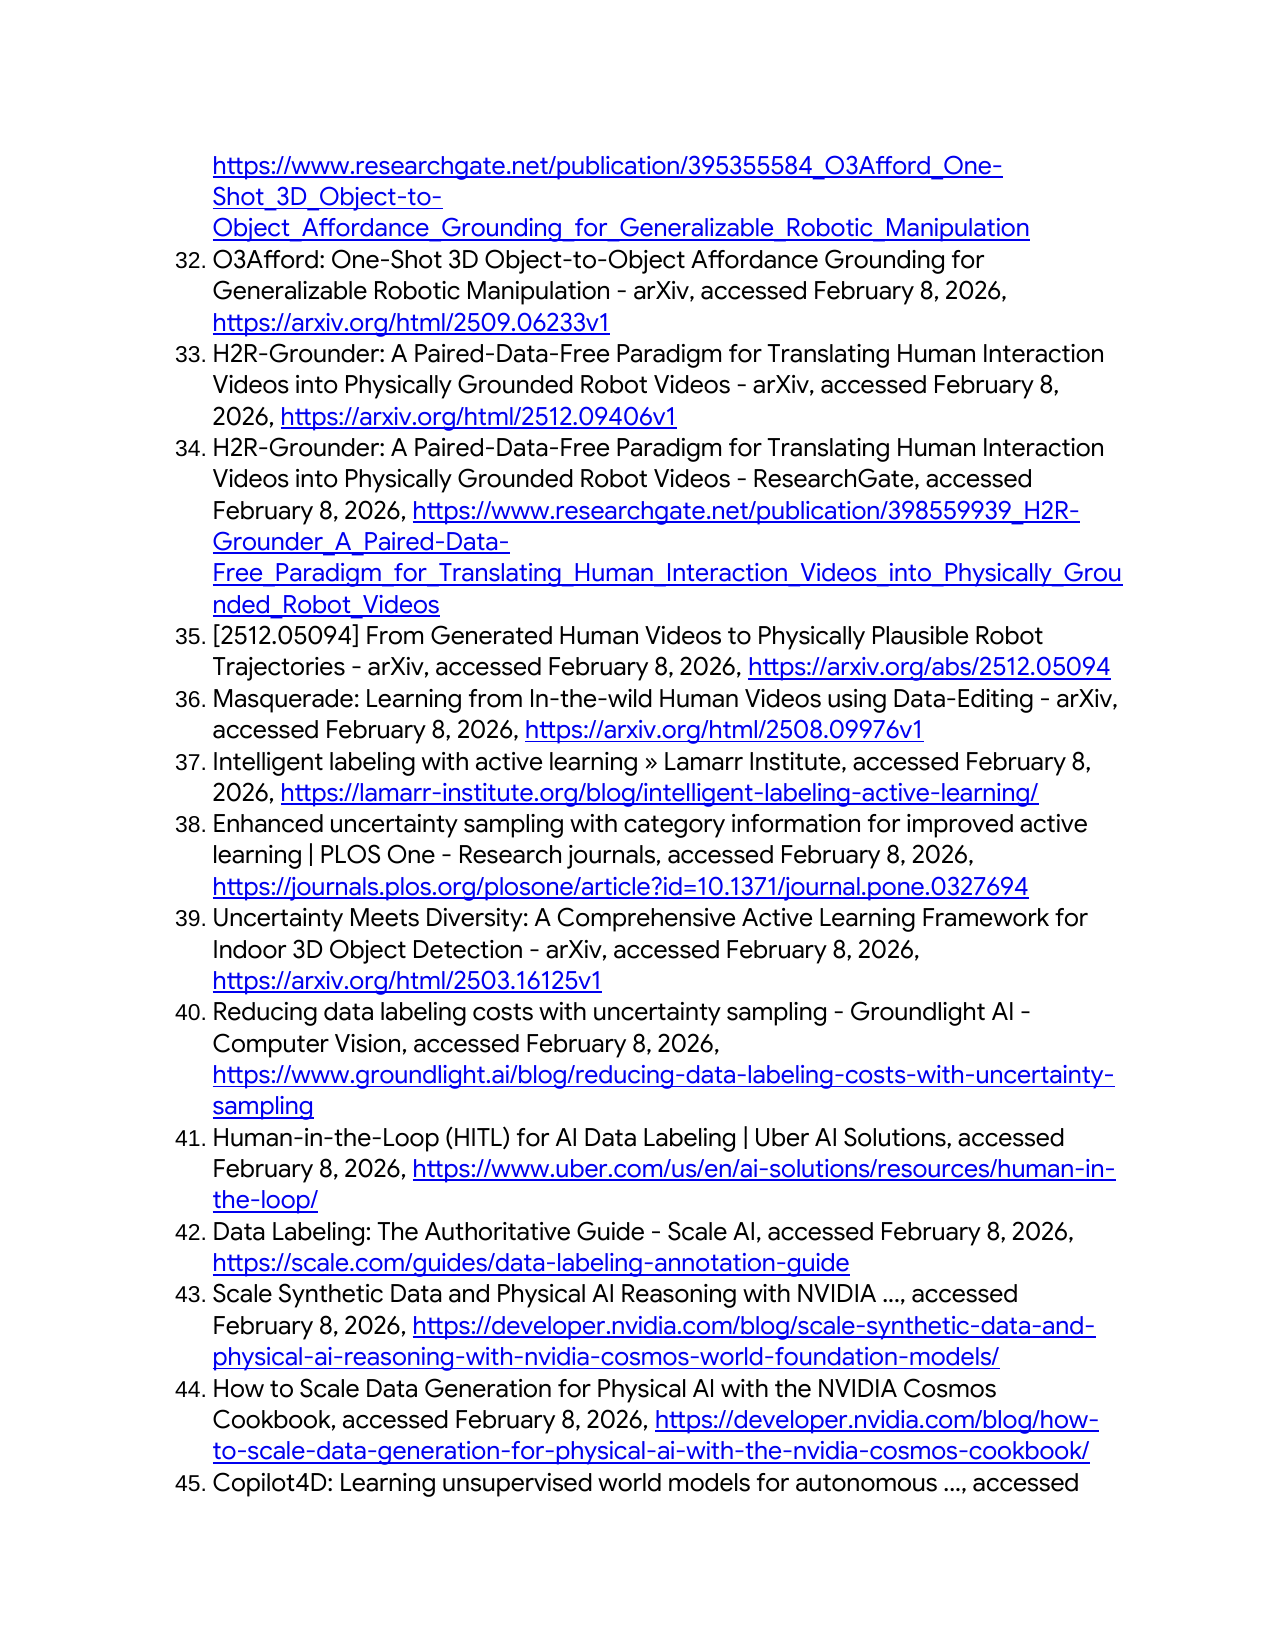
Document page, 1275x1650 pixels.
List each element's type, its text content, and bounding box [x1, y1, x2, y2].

list H2R-Grounder: A Paired-Data-Free Paradigm for Translating Human Interaction Videos into Physically Grounded Robot Videos - ResearchGate, accessed February 8, 2026, https://www.researchgate.net/publication/398559939_H2R-Grounder_A_Paired-Data-Free_Paradigm_for_Translating_Human_Interaction_Videos_into_Physically_Grounded_Robot_Videos [175, 432, 1125, 620]
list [175, 150, 1125, 244]
list Uncertainty Meets Diversity: A Comprehensive Active Learning Framework for Indoor 3D Object Detection - arXiv, accessed February 8, 2026, https://arxiv.org/html/2503.16125v1 [175, 902, 1125, 997]
list Masquerade: Learning from In-the-wild Human Videos using Data-Editing - arXiv, accessed February 8, 2026, https://arxiv.org/html/2508.09976v1 [175, 683, 1125, 746]
list [2512.05094] From Generated Human Videos to Physically Plausible Robot Trajectories - arXiv, accessed February 8, 2026, https://arxiv.org/abs/2512.05094 [175, 620, 1125, 683]
list Scale Synthetic Data and Physical AI Reasoning with NVIDIA ..., accessed February 8, 2026, https://developer.nvidia.com/blog/scale-synthetic-data-and-physical-ai-reasoning-with-nvidia-cosmos-world-foundation-models/ [175, 1279, 1125, 1373]
list Enhanced uncertainty sampling with category information for improved active learning | PLOS One - Research journals, accessed February 8, 2026, https://journals.plos.org/plosone/article?id=10.1371/journal.pone.0327694 [175, 808, 1125, 902]
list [175, 1467, 1125, 1498]
list How to Scale Data Generation for Physical AI with the NVIDIA Cosmos Cookbook, accessed February 8, 2026, https://developer.nvidia.com/blog/how-to-scale-data-generation-for-physical-ai-with-the-nvidia-cosmos-cookbook/ [175, 1373, 1125, 1467]
list Intelligent labeling with active learning » Lamarr Institute, accessed February 8, 2026, https://lamarr-institute.org/blog/intelligent-labeling-active-learning/ [175, 746, 1125, 808]
list Data Labeling: The Authoritative Guide - Scale AI, accessed February 8, 2026, https://scale.com/guides/data-labeling-annotation-guide [175, 1216, 1125, 1279]
list Reducing data labeling costs with uncertainty sampling - Groundlight AI - Computer Vision, accessed February 8, 2026, https://www.groundlight.ai/blog/reducing-data-labeling-costs-with-uncertainty-sampling [175, 997, 1125, 1122]
list Human-in-the-Loop (HITL) for AI Data Labeling | Uber AI Solutions, accessed February 8, 2026, https://www.uber.com/us/en/ai-solutions/resources/human-in-the-loop/ [175, 1122, 1125, 1216]
list O3Afford: One-Shot 3D Object-to-Object Affordance Grounding for Generalizable Robotic Manipulation - arXiv, accessed February 8, 2026, https://arxiv.org/html/2509.06233v1 [175, 244, 1125, 338]
list H2R-Grounder: A Paired-Data-Free Paradigm for Translating Human Interaction Videos into Physically Grounded Robot Videos - arXiv, accessed February 8, 2026, https://arxiv.org/html/2512.09406v1 [175, 338, 1125, 432]
